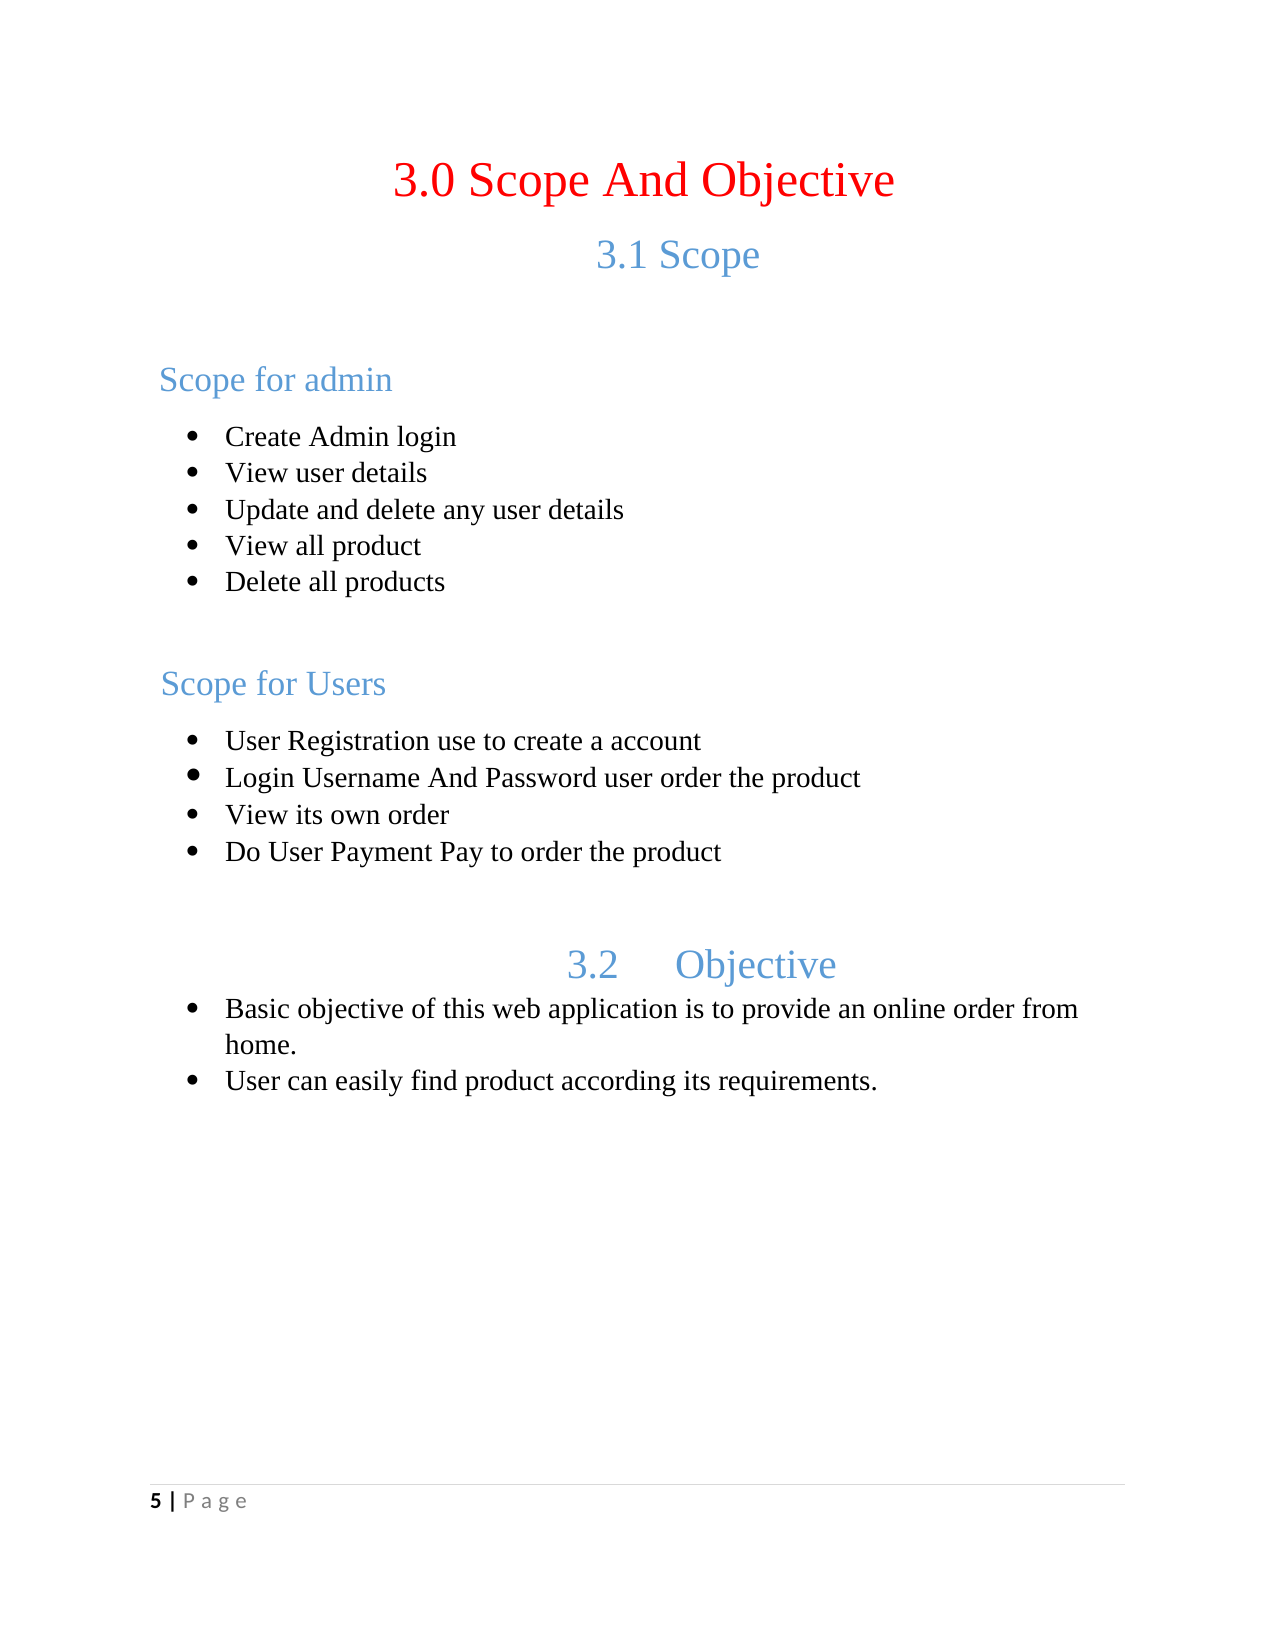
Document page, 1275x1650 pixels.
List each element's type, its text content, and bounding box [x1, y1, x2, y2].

list User can easily find product according its requirements. [187, 1063, 1125, 1097]
list Do User Payment Pay to order the product [187, 834, 1125, 867]
list Basic objective of this web application is to provide an online order from home. [187, 991, 1125, 1061]
text 3.1 Scope [150, 229, 1125, 277]
list View user details [187, 456, 1125, 489]
list Create Admin login [187, 419, 1125, 453]
list Update and delete any user details [187, 492, 1125, 525]
list Delete all products [187, 564, 1125, 598]
text Scope for admin [150, 358, 1125, 399]
list View its own order [187, 797, 1125, 831]
list Objective [567, 939, 1125, 987]
text Scope for Users [150, 662, 1125, 703]
list Login Username And Password user order the product [187, 760, 1125, 795]
list View all product [187, 528, 1125, 562]
text 3.0 Scope And Objective [150, 150, 1125, 207]
list User Registration use to create a account [187, 723, 1125, 757]
